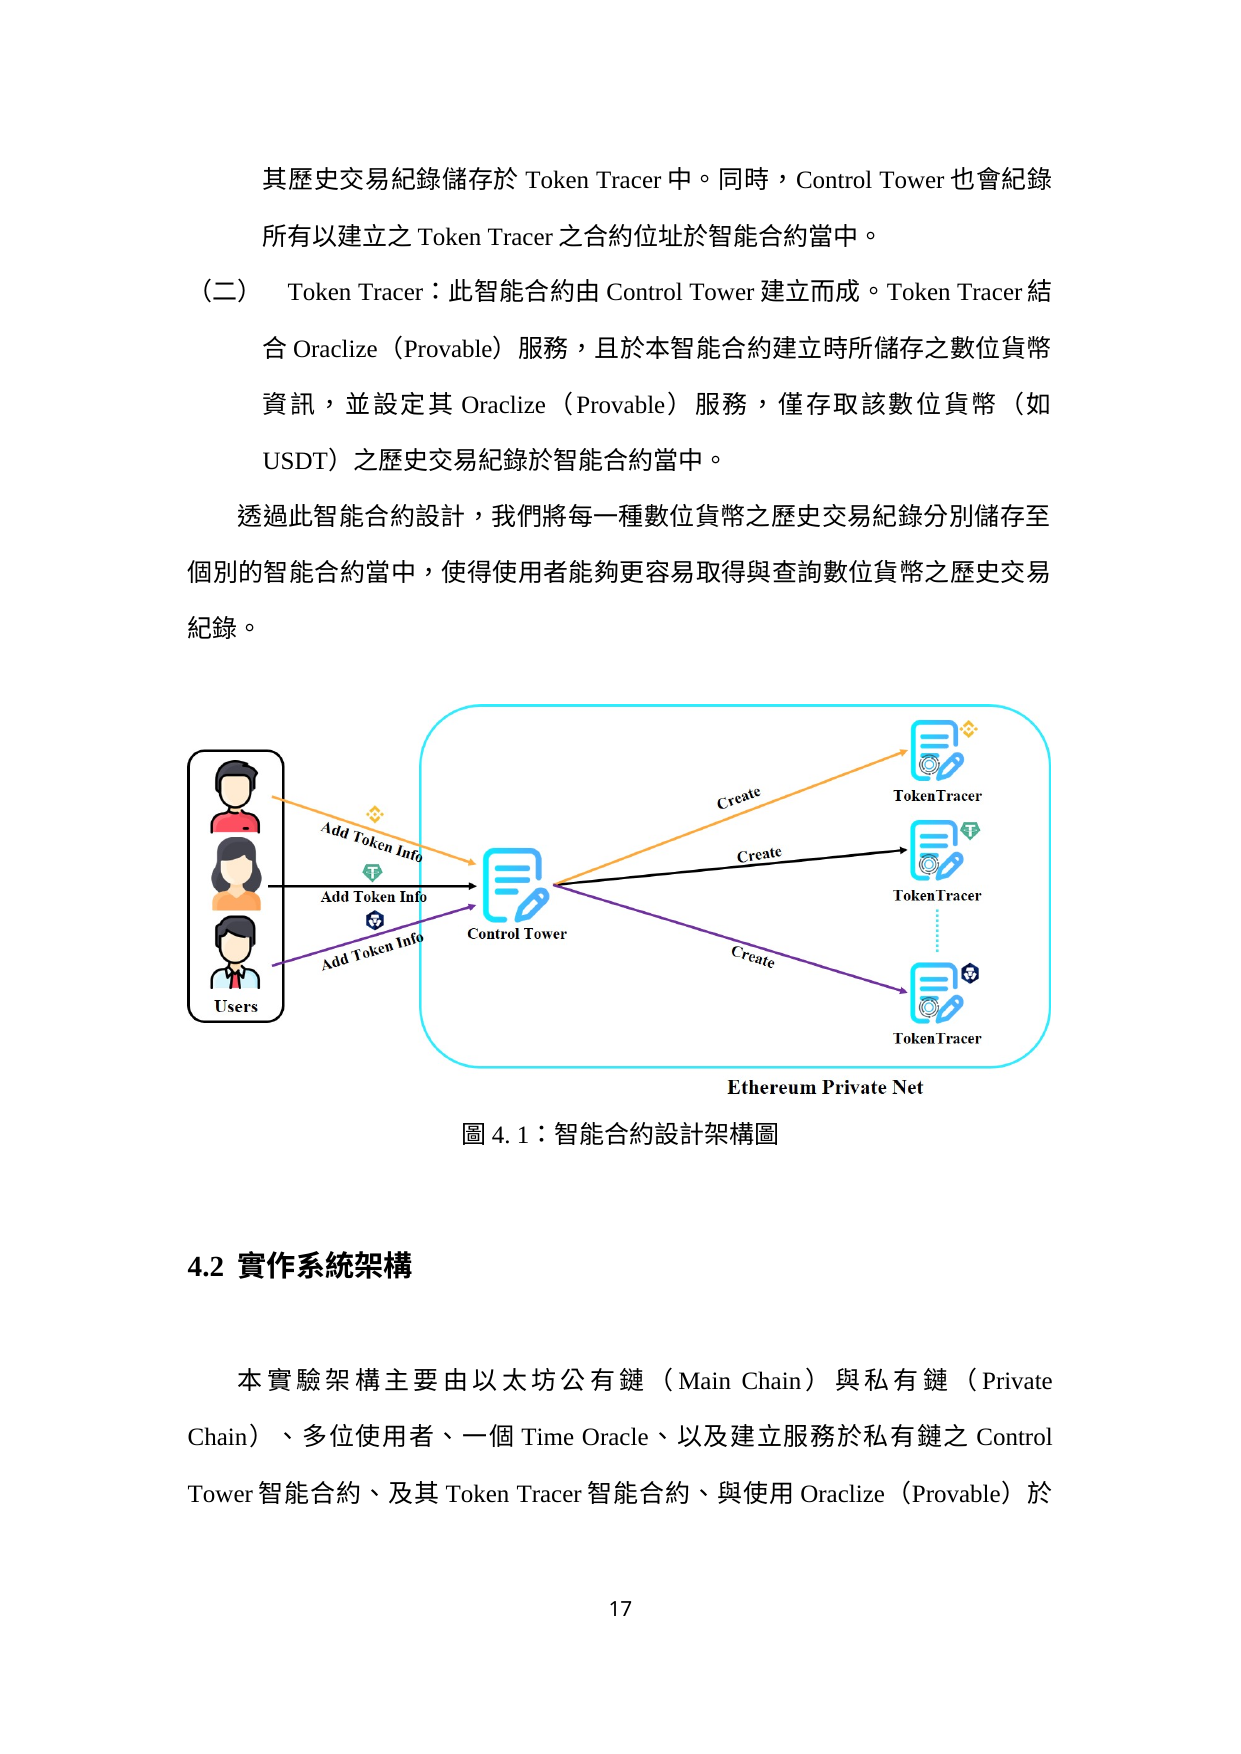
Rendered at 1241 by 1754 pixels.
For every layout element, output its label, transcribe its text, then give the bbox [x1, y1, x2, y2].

subtitle 4.2 實作系統架構 [187, 1226, 1053, 1301]
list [187, 159, 1053, 253]
list Token Tracer：此智能合約由Control Tower建立而成。Token Tracer結合Oraclize（Provable）服務，且於本智能合約建立時所儲存之數位貨幣資訊，並設定其Oraclize（Provable）服務，僅存取該數位貨幣（如USDT）之歷史交易紀錄於智能合約當中。 [187, 271, 1053, 477]
text 透過此智能合約設計，我們將每一種數位貨幣之歷史交易紀錄分別儲存至個別的智能合約當中，使得使用者能夠更容易取得與查詢數位貨幣之歷史交易紀錄。 [187, 496, 1053, 646]
picture [187, 704, 1051, 1111]
text 圖 4. 1：智能合約設計架構圖 [187, 1114, 1053, 1151]
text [187, 1360, 1053, 1510]
